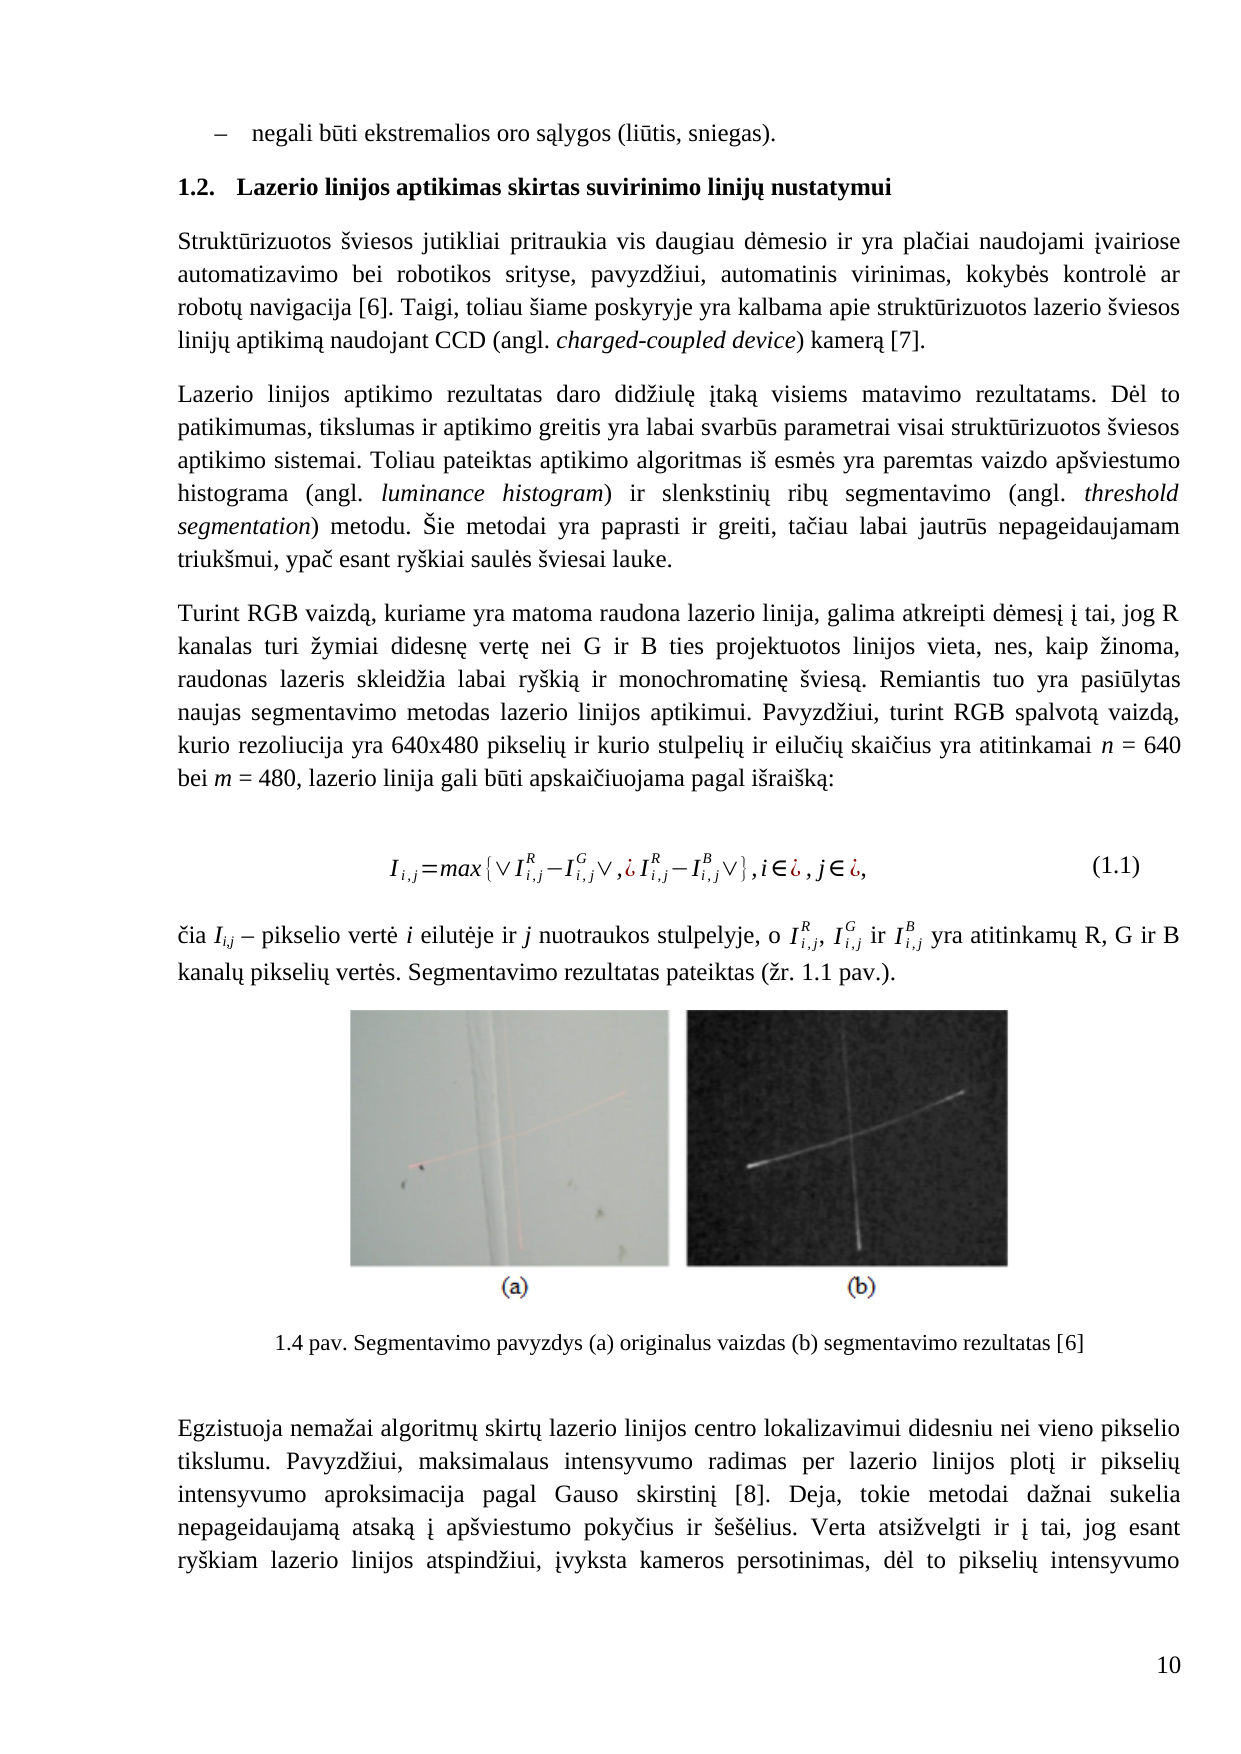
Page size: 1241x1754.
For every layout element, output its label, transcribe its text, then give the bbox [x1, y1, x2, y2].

table_header (1.1) [1078, 850, 1151, 884]
table_header , [177, 850, 1078, 884]
text Lazerio linijos aptikimo rezultatas daro didžiulę įtaką visiems matavimo rezultatams. Dėl to patikimumas, tikslumas ir aptikimo greitis yra labai svarbūs parametrai visai struktūrizuotos šviesos aptikimo sistemai. Toliau pateiktas aptikimo algoritmas iš esmės yra paremtas vaizdo apšviestumo histograma (angl. luminance histogram) ir slenkstinių ribų segmentavimo (angl. threshold segmentation) metodu. Šie metodai yra paprasti ir greiti, tačiau labai jautrūs nepageidaujamam triukšmui, ypač esant ryškiai saulės šviesai lauke. [177, 379, 1181, 573]
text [177, 1413, 1181, 1574]
text 1.4 pav. Segmentavimo pavyzdys (a) originalus vaizdas (b) segmentavimo rezultatas [6] [177, 1329, 1181, 1355]
picture [350, 1010, 1009, 1305]
text Struktūrizuotos šviesos jutikliai pritraukia vis daugiau dėmesio ir yra plačiai naudojami įvairiose automatizavimo bei robotikos srityse, pavyzdžiui, automatinis virinimas, kokybės kontrolė ar robotų navigacija [6]. Taigi, toliau šiame poskyryje yra kalbama apie struktūrizuotos lazerio šviesos linijų aptikimą naudojant CCD (angl. charged-coupled device) kamerą [7]. [177, 226, 1181, 354]
text Turint RGB vaizdą, kuriame yra matoma raudona lazerio linija, galima atkreipti dėmesį į tai, jog R kanalas turi žymiai didesnę vertę nei G ir B ties projektuotos linijos vieta, nes, kaip žinoma, raudonas lazeris skleidžia labai ryškią ir monochromatinę šviesą. Remiantis tuo yra pasiūlytas naujas segmentavimo metodas lazerio linijos aptikimui. Pavyzdžiui, turint RGB spalvotą vaizdą, kurio rezoliucija yra 640x480 pikselių ir kurio stulpelių ir eilučių skaičius yra atitinkamai n = 640 bei m = 480, lazerio linija gali būti apskaičiuojama pagal išraišką: [177, 598, 1181, 792]
subtitle Lazerio linijos aptikimas skirtas suvirinimo linijų nustatymui [177, 172, 1181, 201]
text čia Ii,j – pikselio vertė i eilutėje ir j nuotraukos stulpelyje, o , ir yra atitinkamų R, G ir B kanalų pikselių vertės. Segmentavimo rezultatas pateiktas (žr. 1.1 pav.). [177, 918, 1181, 986]
list negali būti ekstremalios oro sąlygos (liūtis, sniegas). [214, 118, 1181, 147]
